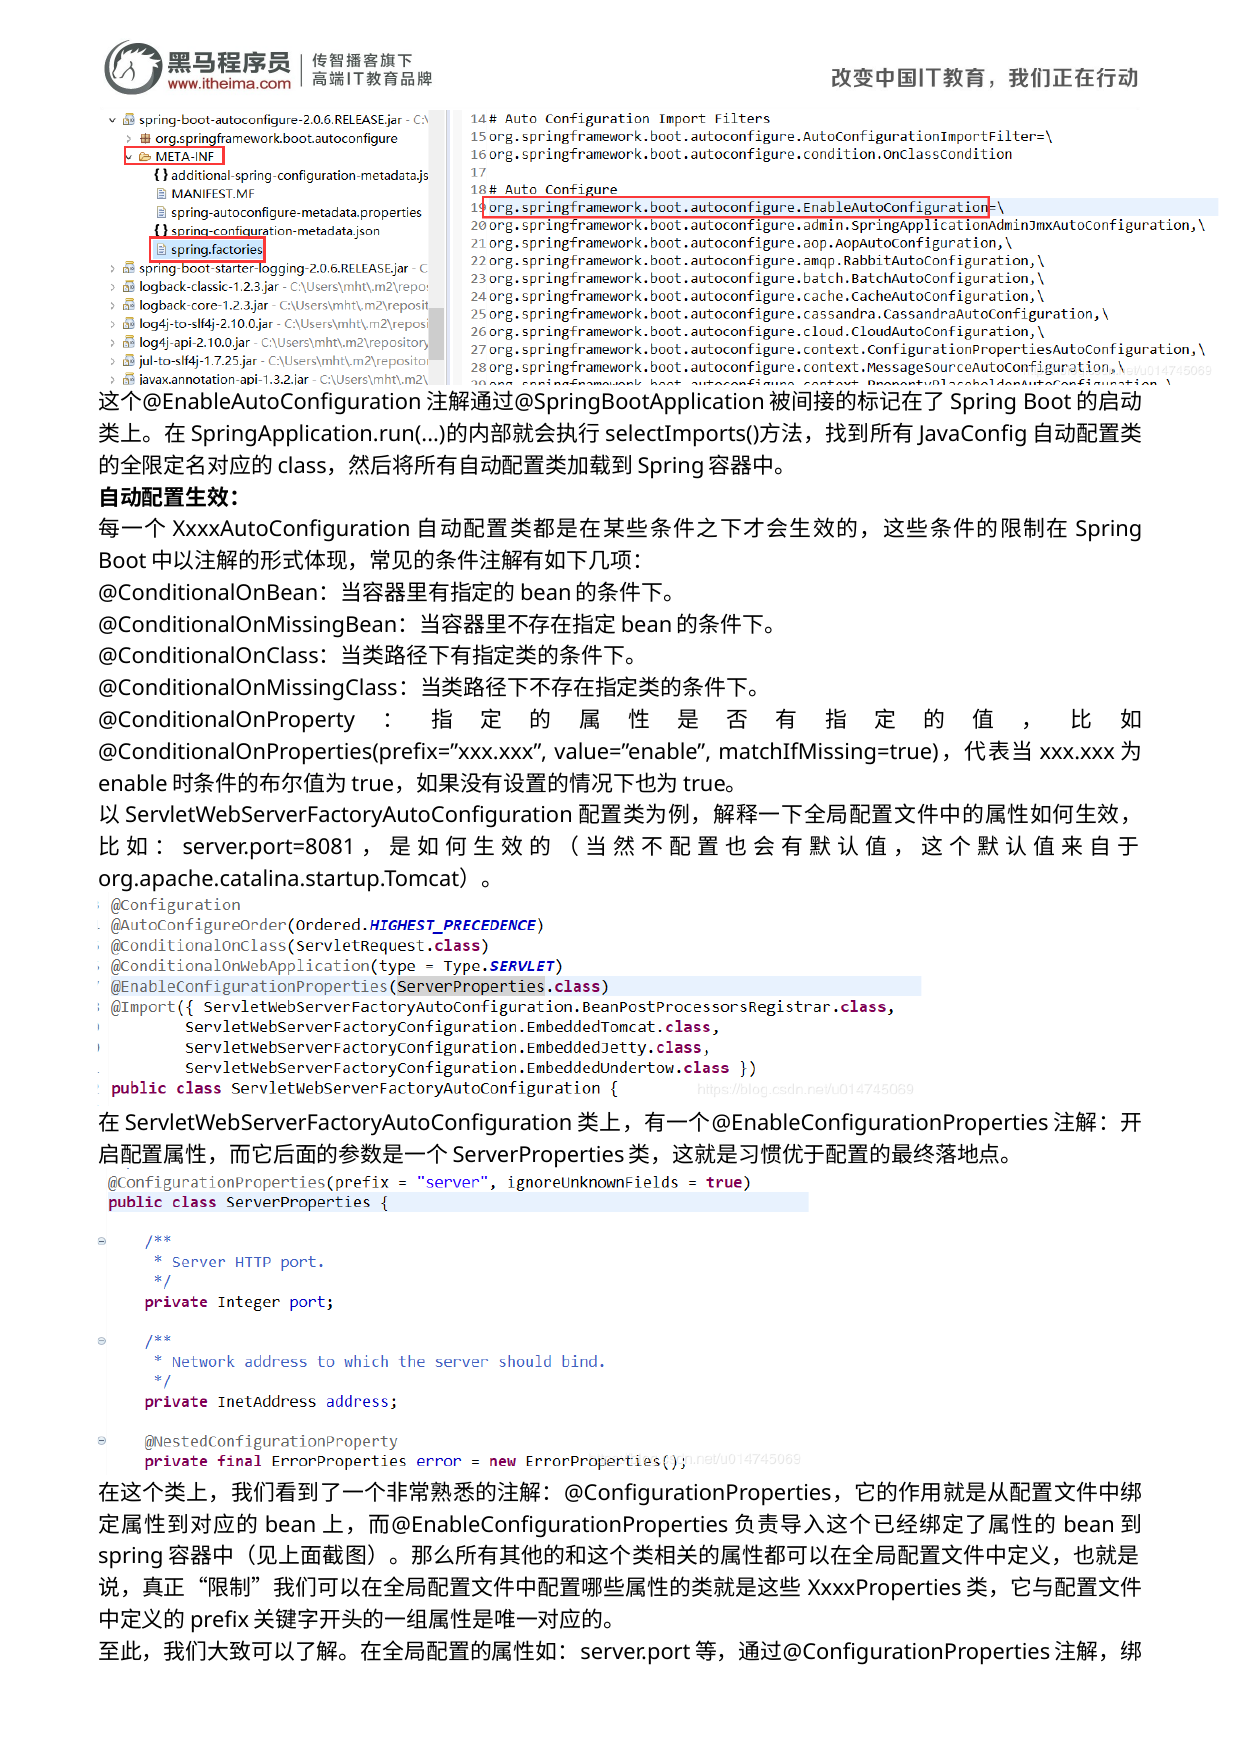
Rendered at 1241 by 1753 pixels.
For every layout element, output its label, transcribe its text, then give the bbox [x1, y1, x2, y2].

picture [97, 892, 922, 1106]
text @ConditionalOnMissingClass：当类路径下不存在指定类的条件下。 [98, 670, 1142, 702]
picture [97, 1168, 809, 1475]
picture [97, 38, 1219, 385]
text @ConditionalOnProperty：指定的属性是否有指定的值，比如@ConditionalOnProperties(prefix=”xxx.xxx”, value=”enable”, matchIfMissing=true)，代表当xxx.xxx为enable时条件的布尔值为true，如果没有设置的情况下也为true。 [98, 702, 1142, 797]
text @ConditionalOnBean：当容器里有指定的bean的条件下。 [98, 575, 1142, 607]
text 每一个XxxxAutoConfiguration自动配置类都是在某些条件之下才会生效的，这些条件的限制在Spring Boot中以注解的形式体现，常见的条件注解有如下几项： [98, 511, 1142, 575]
text 这个@EnableAutoConfiguration注解通过@SpringBootApplication被间接的标记在了Spring Boot的启动类上。在SpringApplication.run(...)的内部就会执行selectImports()方法，找到所有JavaConfig自动配置类的全限定名对应的class，然后将所有自动配置类加载到Spring容器中。 [98, 385, 1142, 480]
text 在这个类上，我们看到了一个非常熟悉的注解：@ConfigurationProperties，它的作用就是从配置文件中绑定属性到对应的bean上，而@EnableConfigurationProperties负责导入这个已经绑定了属性的bean到spring容器中（见上面截图）。那么所有其他的和这个类相关的属性都可以在全局配置文件中定义，也就是说，真正“限制”我们可以在全局配置文件中配置哪些属性的类就是这些XxxxProperties类，它与配置文件中定义的prefix关键字开头的一组属性是唯一对应的。 [98, 1475, 1142, 1634]
text 以ServletWebServerFactoryAutoConfiguration配置类为例，解释一下全局配置文件中的属性如何生效，比如：server.port=8081，是如何生效的（当然不配置也会有默认值，这个默认值来自于org.apache.catalina.startup.Tomcat）。 [98, 797, 1142, 893]
text @ConditionalOnMissingBean：当容器里不存在指定bean的条件下。 [98, 607, 1142, 638]
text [98, 1634, 1142, 1666]
text @ConditionalOnClass：当类路径下有指定类的条件下。 [98, 638, 1142, 670]
text 在ServletWebServerFactoryAutoConfiguration类上，有一个@EnableConfigurationProperties注解：开启配置属性，而它后面的参数是一个ServerProperties类，这就是习惯优于配置的最终落地点。 [98, 1105, 1142, 1169]
text 自动配置生效： [98, 480, 1142, 511]
